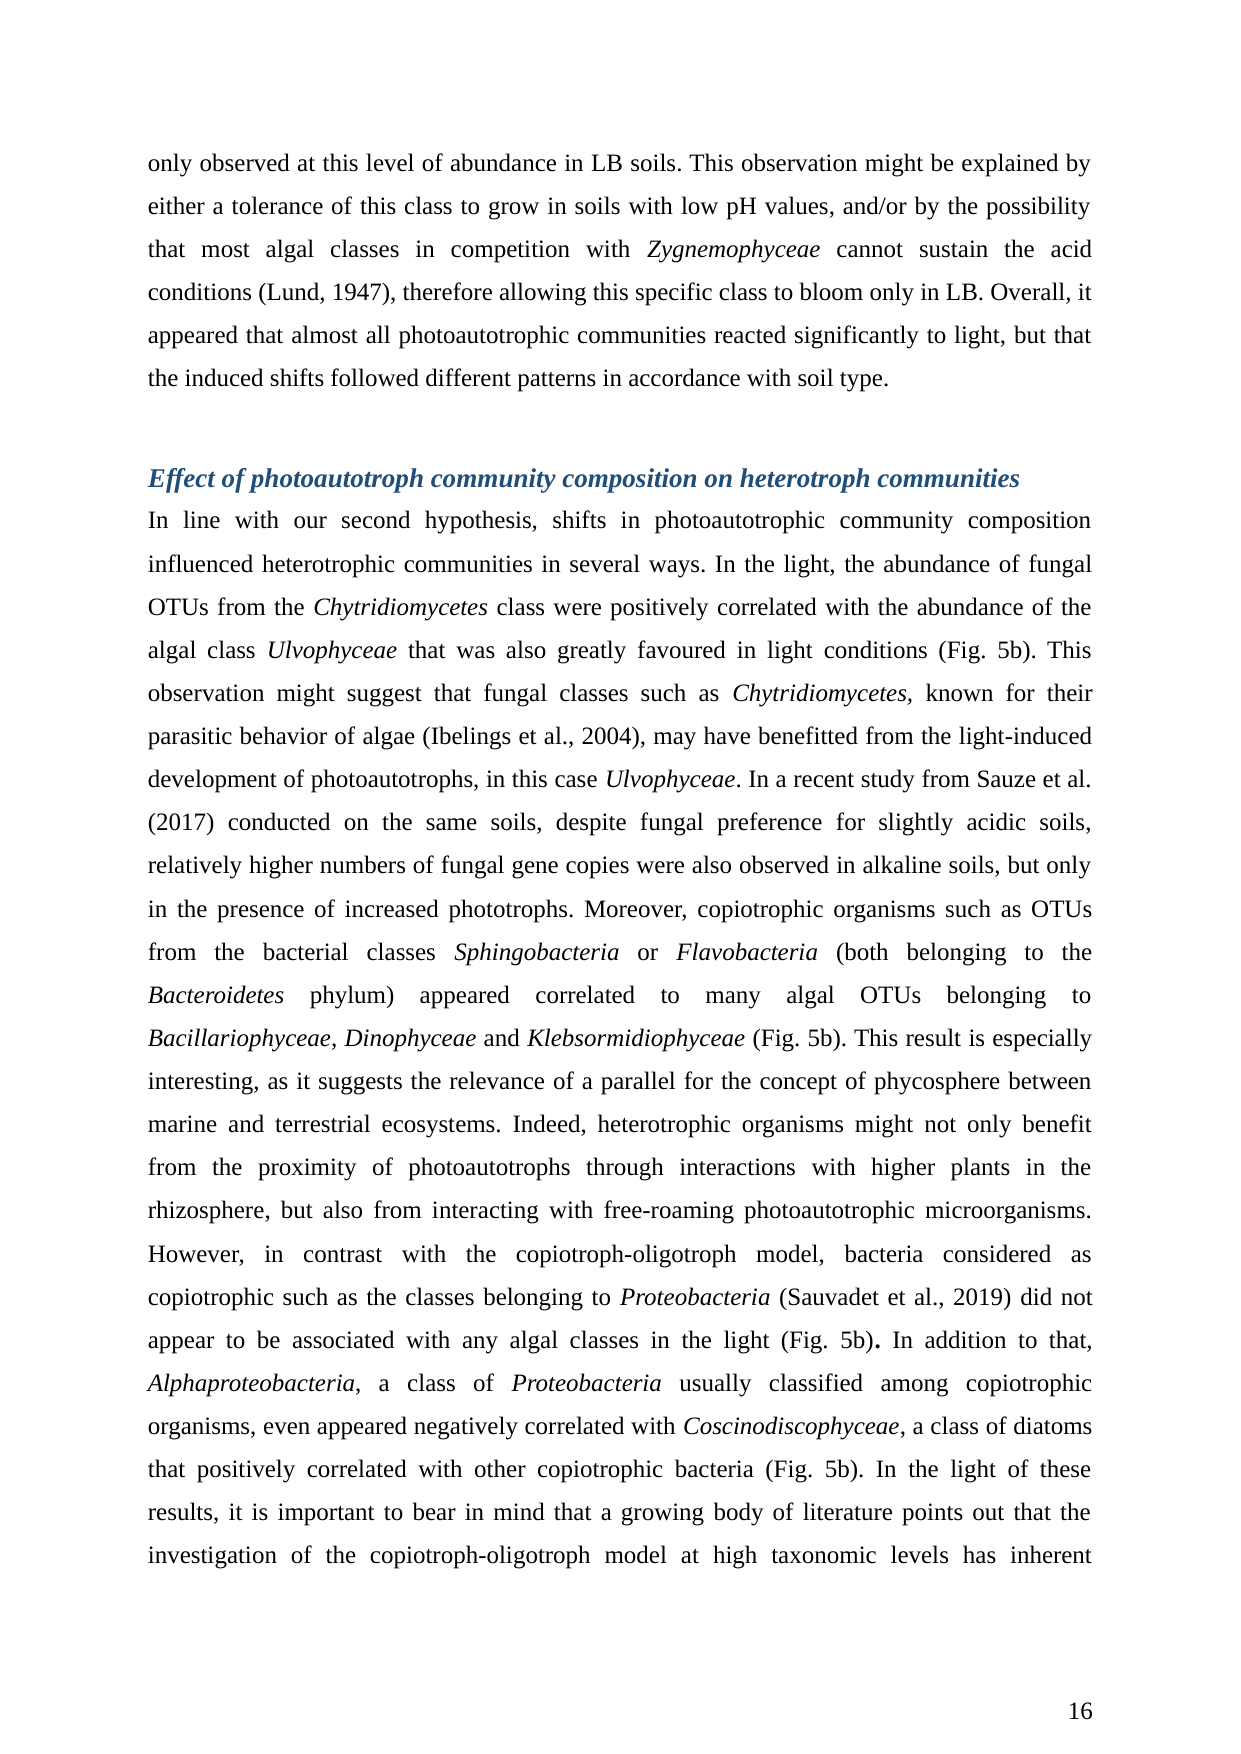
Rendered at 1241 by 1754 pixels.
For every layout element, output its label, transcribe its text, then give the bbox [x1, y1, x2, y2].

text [148, 506, 1093, 1569]
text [148, 148, 1093, 392]
subtitle Effect of photoautotroph community composition on heterotroph communities [148, 462, 1093, 493]
